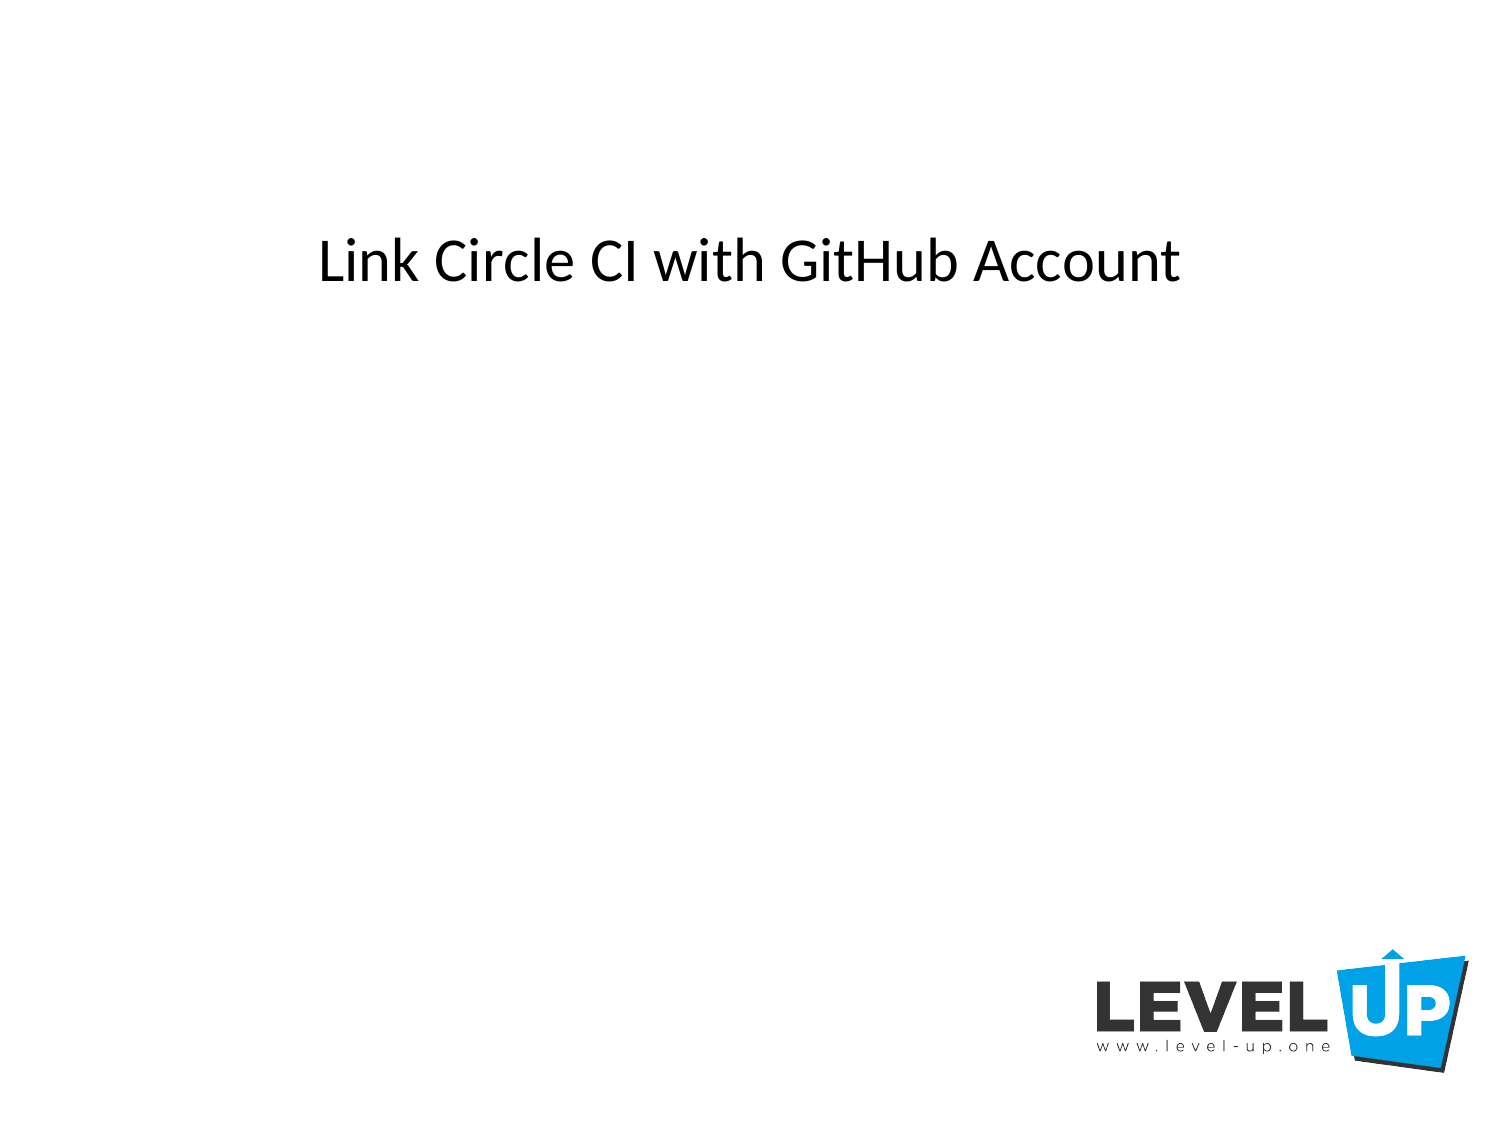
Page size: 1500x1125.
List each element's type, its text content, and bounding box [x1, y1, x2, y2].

text Link Circle CI with GitHub Account [126, 220, 1374, 297]
picture [1097, 949, 1469, 1073]
